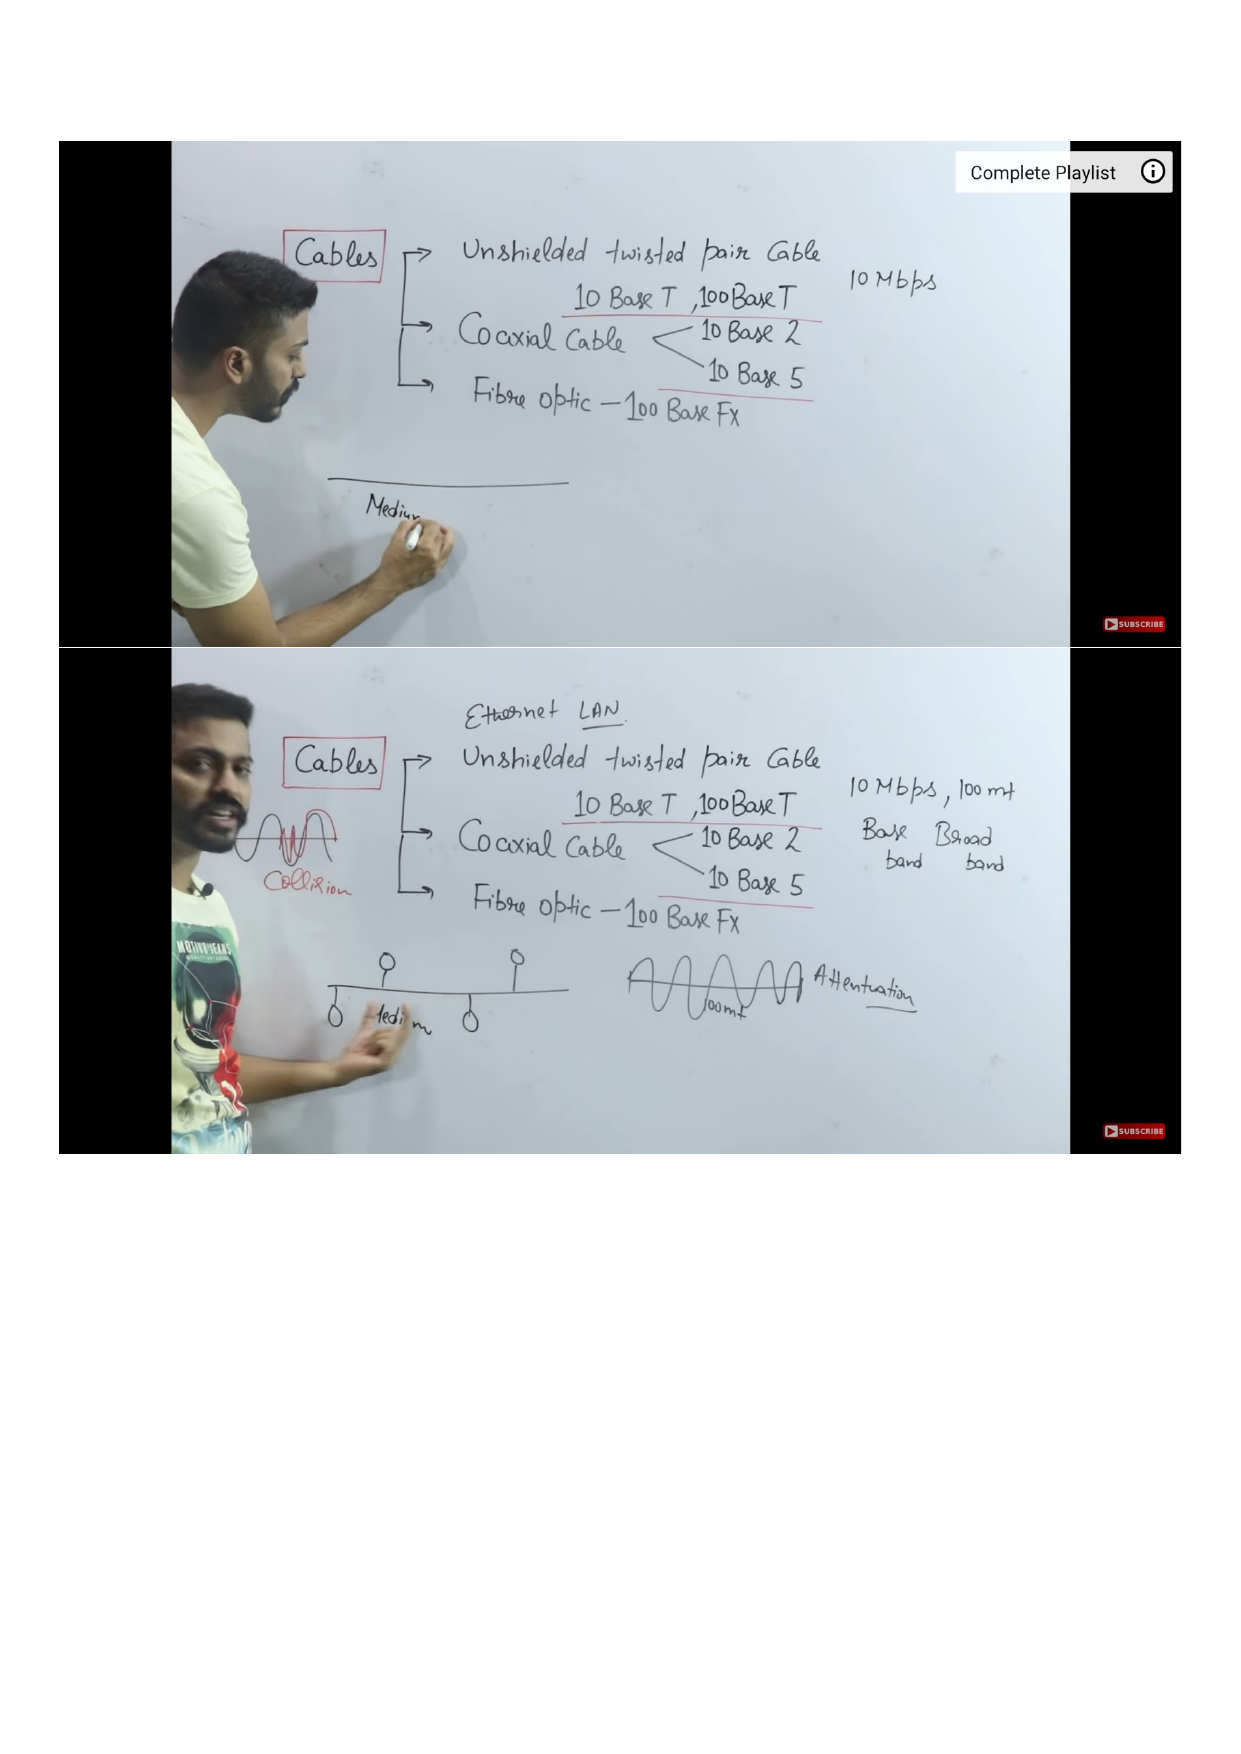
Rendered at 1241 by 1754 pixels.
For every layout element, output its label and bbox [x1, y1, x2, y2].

picture [59, 648, 1182, 1154]
picture [59, 141, 1182, 647]
